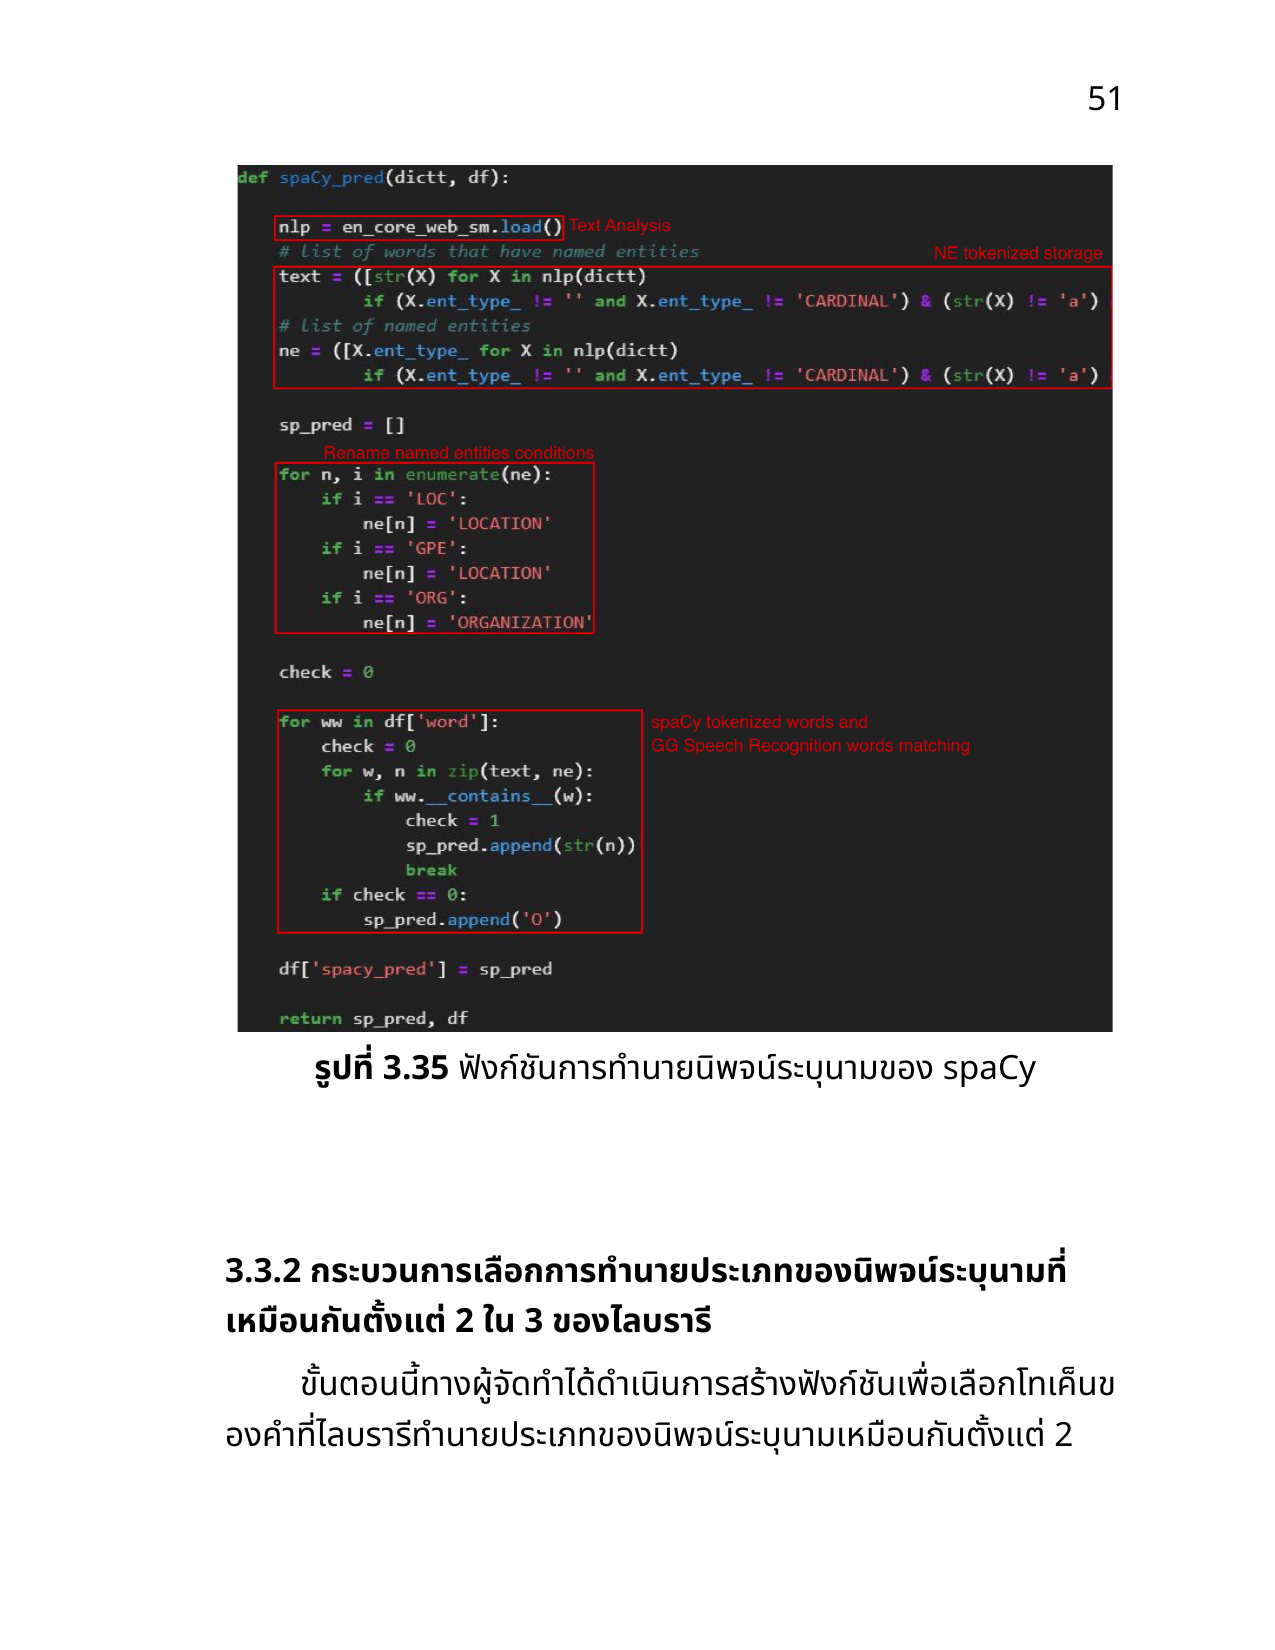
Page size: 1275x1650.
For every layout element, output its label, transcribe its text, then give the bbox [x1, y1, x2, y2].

subtitle กระบวนการเลือกการทำนายประเภทของนิพจน์ระบุนามที่เหมือนกันตั้งแต่ 2 ใน 3 ของไลบรารี [225, 1247, 1125, 1348]
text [225, 1360, 1125, 1461]
picture [237, 165, 1113, 1032]
